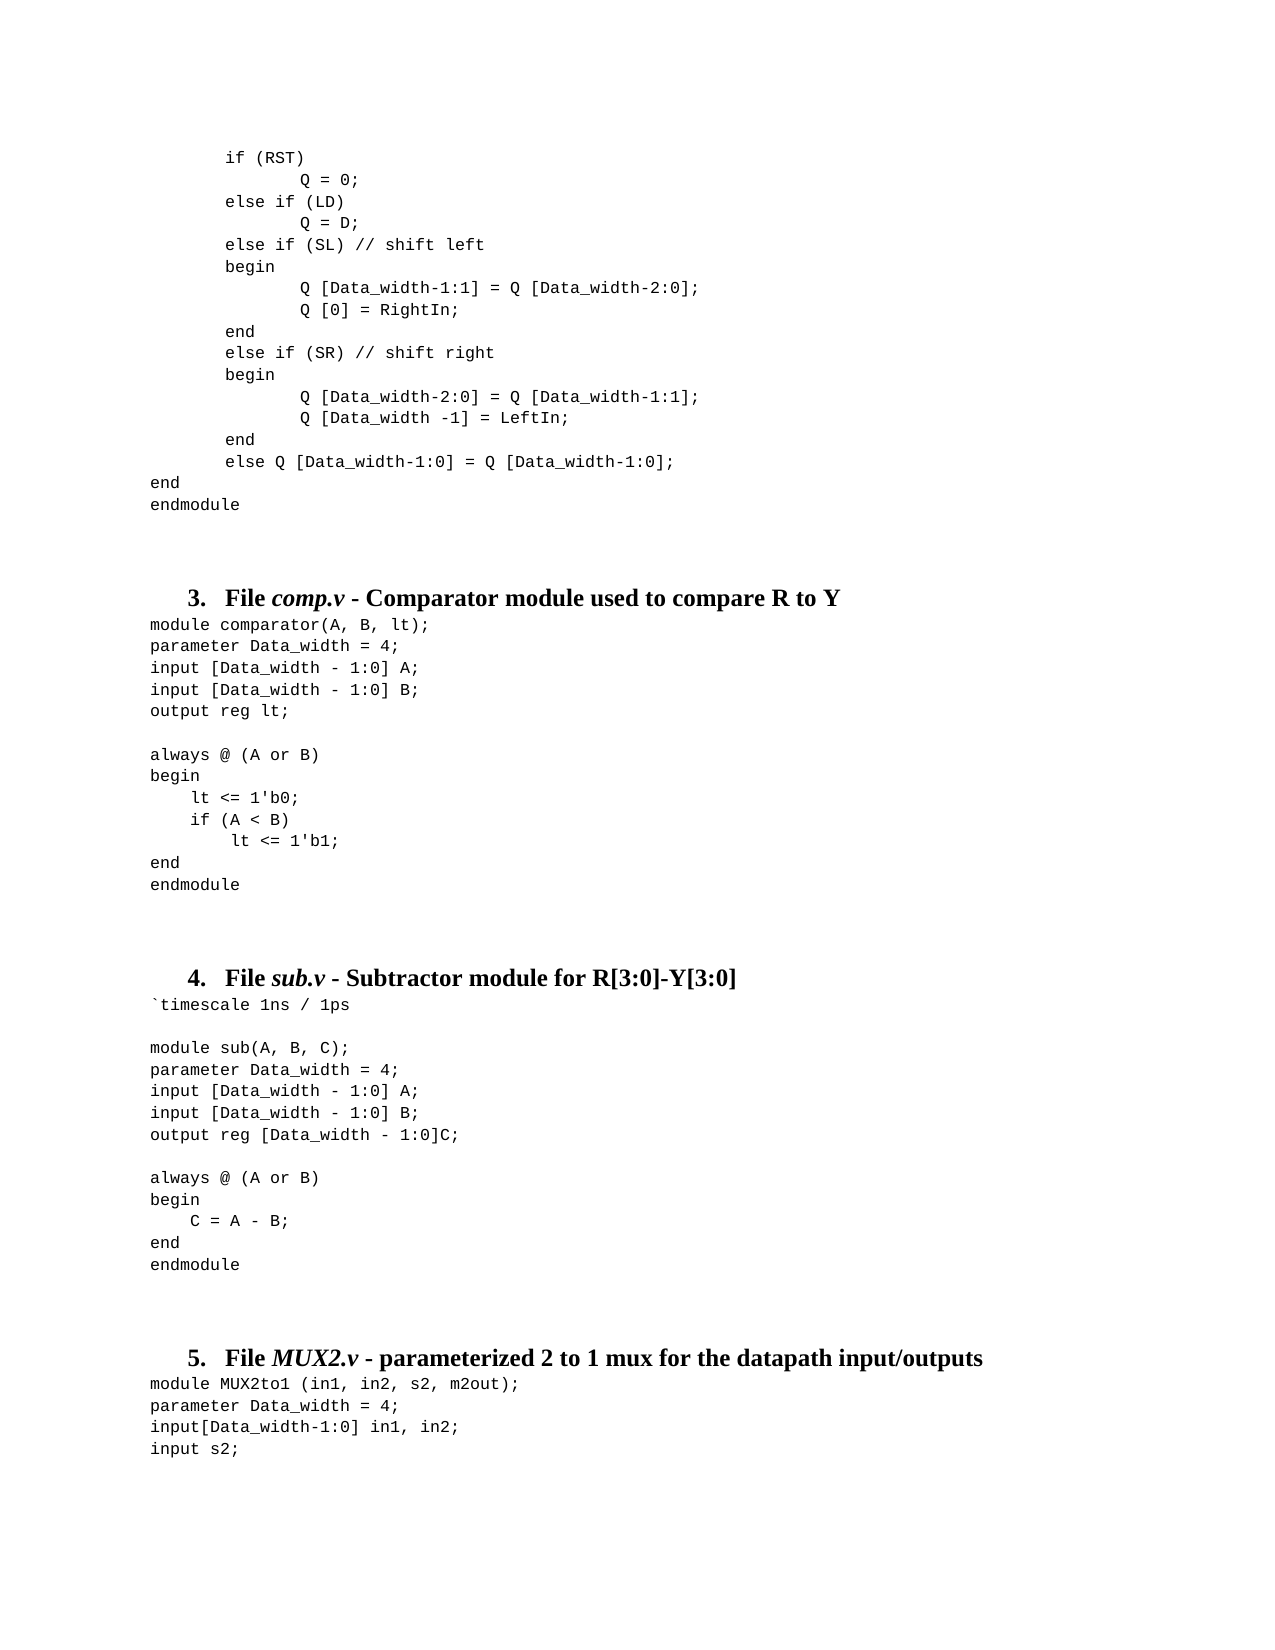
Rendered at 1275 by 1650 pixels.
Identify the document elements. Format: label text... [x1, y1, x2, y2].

text Q [0] = RightIn; [150, 302, 1125, 321]
text Q [Data_width-2:0] = Q [Data_width-1:1]; [150, 388, 1125, 407]
text if (RST) [150, 150, 1125, 169]
text end [150, 323, 1125, 342]
text parameter Data_width = 4; [150, 638, 1125, 657]
text else Q [Data_width-1:0] = Q [Data_width-1:0]; [150, 453, 1125, 472]
text input s2; [150, 1441, 1125, 1459]
text always @ (A or B) [150, 746, 1125, 765]
text parameter Data_width = 4; [150, 1397, 1125, 1416]
text `timescale 1ns / 1ps [150, 996, 1125, 1015]
text if (A < B) [150, 811, 1125, 830]
text output reg [Data_width - 1:0]C; [150, 1126, 1125, 1145]
text module sub(A, B, C); [150, 1039, 1125, 1058]
text C = A - B; [150, 1213, 1125, 1232]
text else if (SR) // shift right [150, 345, 1125, 364]
text end [150, 855, 1125, 873]
text input [Data_width - 1:0] A; [150, 1083, 1125, 1102]
text else if (LD) [150, 193, 1125, 212]
text input [Data_width - 1:0] B; [150, 681, 1125, 700]
text endmodule [150, 497, 1125, 516]
text begin [150, 1191, 1125, 1210]
text Q [Data_width-1:1] = Q [Data_width-2:0]; [150, 280, 1125, 299]
text Q = 0; [150, 172, 1125, 191]
text end [150, 475, 1125, 494]
text parameter Data_width = 4; [150, 1061, 1125, 1080]
text end [150, 432, 1125, 451]
text Q [Data_width -1] = LeftIn; [150, 410, 1125, 429]
text begin [150, 367, 1125, 386]
text begin [150, 258, 1125, 277]
text input [Data_width - 1:0] B; [150, 1104, 1125, 1123]
text endmodule [150, 1256, 1125, 1275]
text input[Data_width-1:0] in1, in2; [150, 1419, 1125, 1438]
list File MUX2.v - parameterized 2 to 1 mux for the datapath input/outputs [187, 1343, 1125, 1371]
list File sub.v - Subtractor module for R[3:0]-Y[3:0] [187, 963, 1125, 992]
text endmodule [150, 876, 1125, 895]
text module MUX2to1 (in1, in2, s2, m2out); [150, 1376, 1125, 1394]
text always @ (A or B) [150, 1169, 1125, 1188]
text module comparator(A, B, lt); [150, 616, 1125, 635]
text begin [150, 768, 1125, 787]
text output reg lt; [150, 703, 1125, 722]
text lt <= 1'b0; [150, 790, 1125, 808]
text input [Data_width - 1:0] A; [150, 660, 1125, 678]
text else if (SL) // shift left [150, 237, 1125, 256]
text Q = D; [150, 215, 1125, 234]
text lt <= 1'b1; [150, 833, 1125, 852]
text end [150, 1234, 1125, 1253]
list File comp.v - Comparator module used to compare R to Y [187, 583, 1125, 612]
